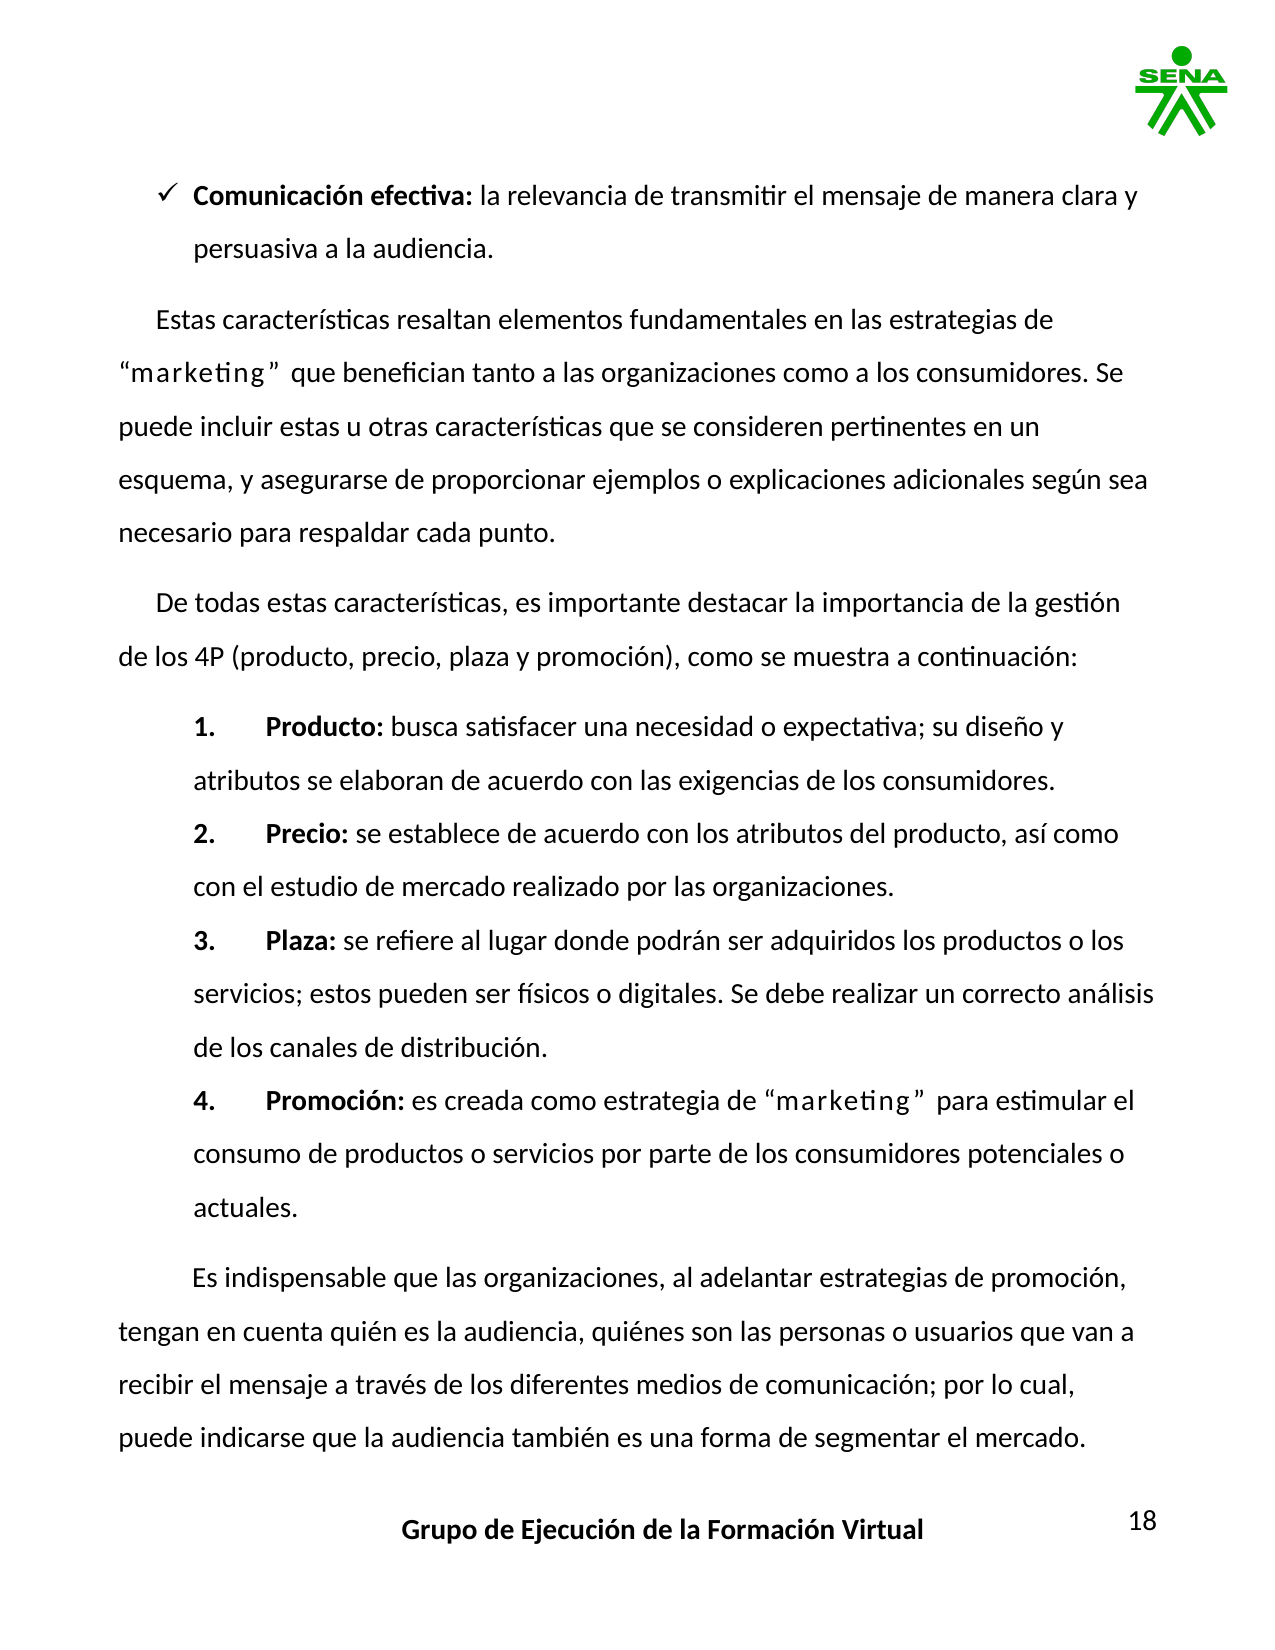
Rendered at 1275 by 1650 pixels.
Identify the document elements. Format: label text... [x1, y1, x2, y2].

text De todas estas características, es importante destacar la importancia de la gestión de los 4P (producto, precio, plaza y promoción), como se muestra a continuación: [118, 584, 1157, 674]
list Promoción: es creada como estrategia de “marketing” para estimular el consumo de productos o servicios por parte de los consumidores potenciales o actuales. [193, 1082, 1157, 1225]
text Estas características resaltan elementos fundamentales en las estrategias de “marketing” que benefician tanto a las organizaciones como a los consumidores. Se puede incluir estas u otras características que se consideren pertinentes en un esquema, y asegurarse de proporcionar ejemplos o explicaciones adicionales según sea necesario para respaldar cada punto. [118, 301, 1157, 550]
list Producto: busca satisfacer una necesidad o expectativa; su diseño y atributos se elaboran de acuerdo con las exigencias de los consumidores. [193, 708, 1157, 797]
list Comunicación efectiva: la relevancia de transmitir el mensaje de manera clara y persuasiva a la audiencia. [156, 177, 1157, 266]
picture [1135, 46, 1228, 136]
list Precio: se establece de acuerdo con los atributos del producto, así como con el estudio de mercado realizado por las organizaciones. [193, 815, 1157, 904]
text Es indispensable que las organizaciones, al adelantar estrategias de promoción, tengan en cuenta quién es la audiencia, quiénes son las personas o usuarios que van a recibir el mensaje a través de los diferentes medios de comunicación; por lo cual, puede indicarse que la audiencia también es una forma de segmentar el mercado. [118, 1259, 1157, 1455]
list Plaza: se refiere al lugar donde podrán ser adquiridos los productos o los servicios; estos pueden ser físicos o digitales. Se debe realizar un correcto análisis de los canales de distribución. [193, 922, 1157, 1064]
